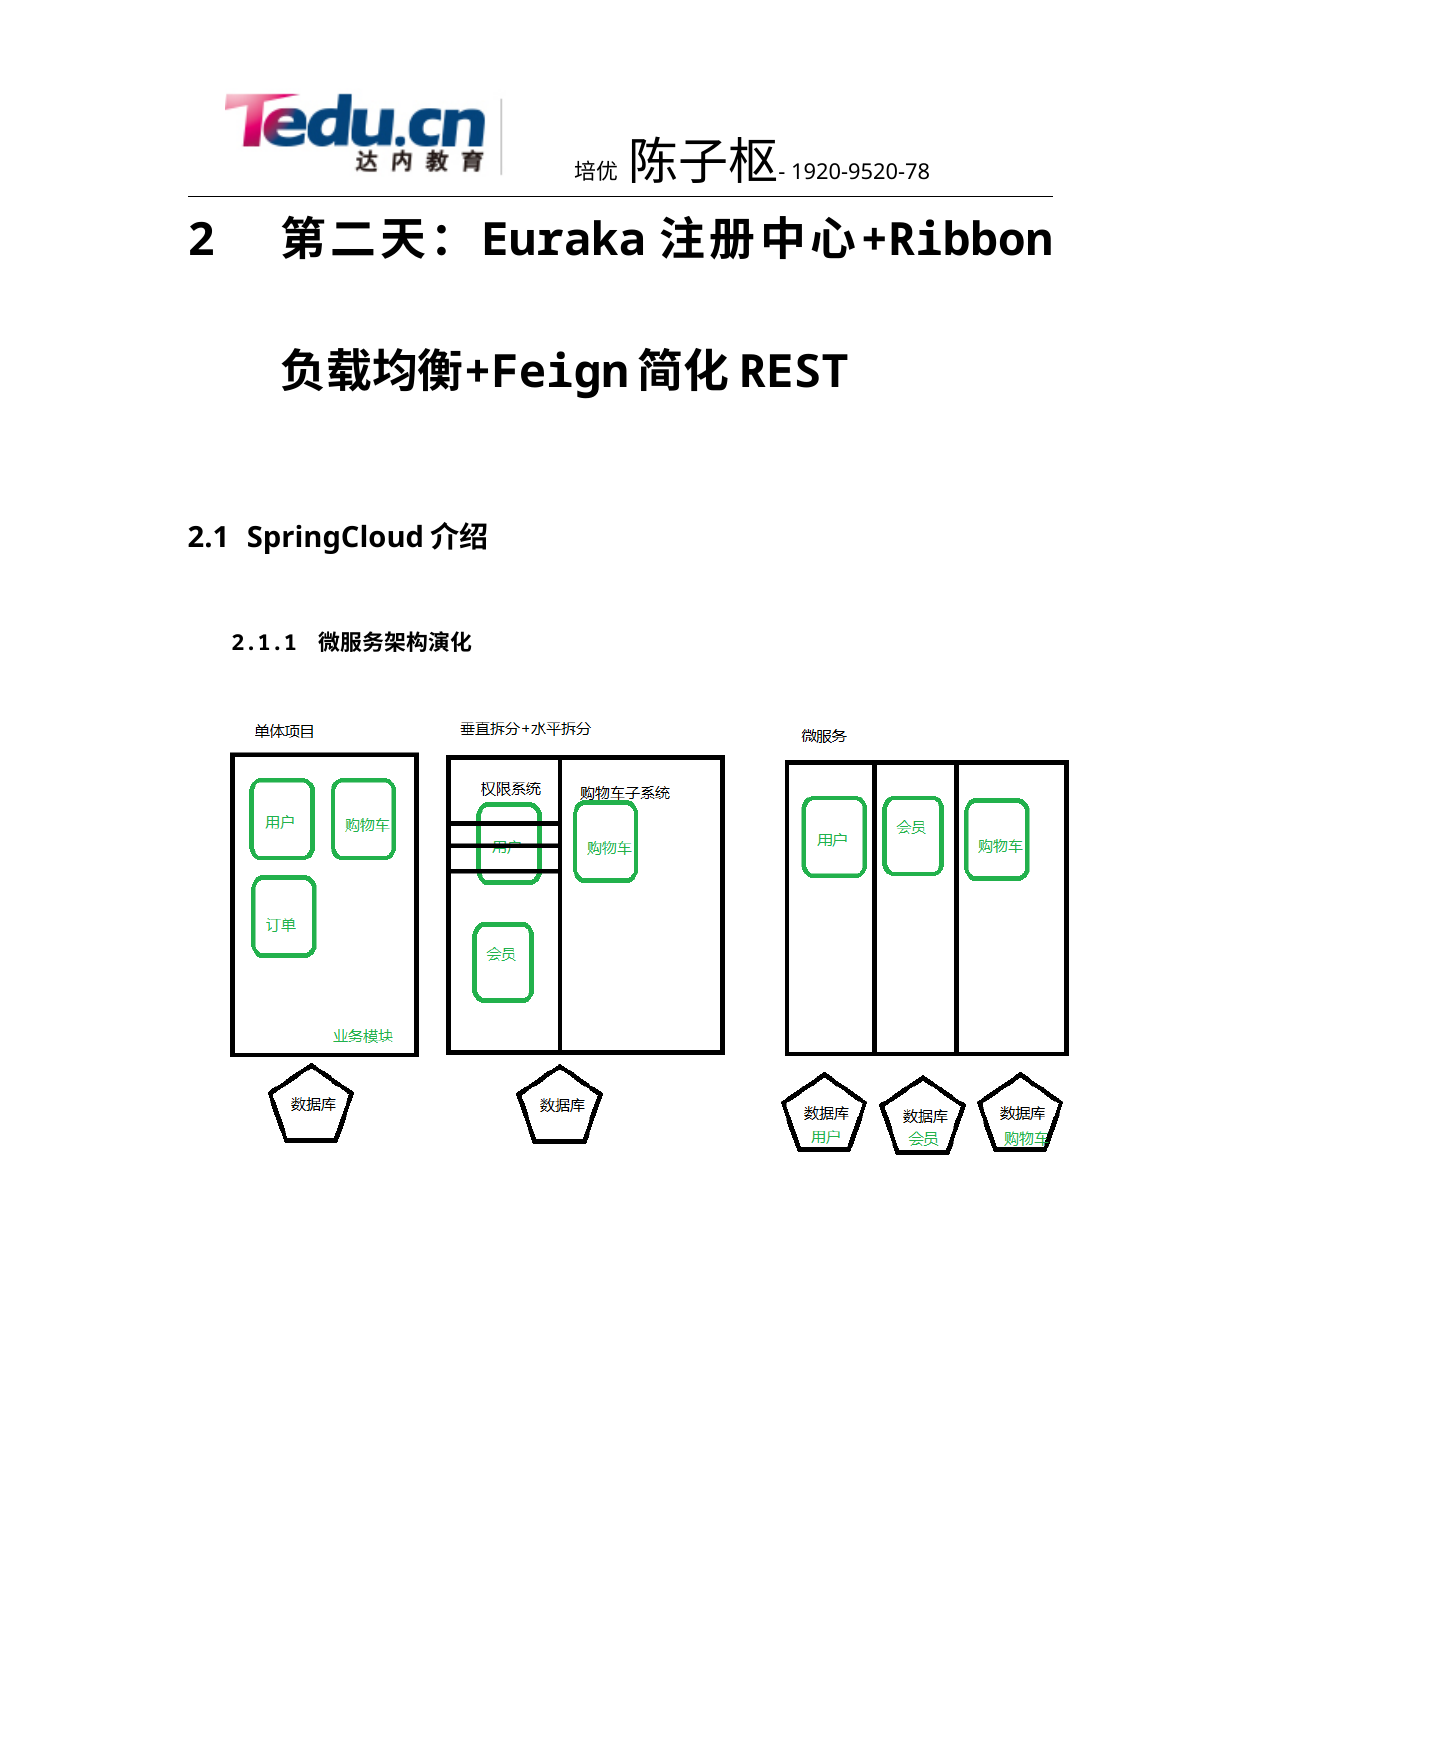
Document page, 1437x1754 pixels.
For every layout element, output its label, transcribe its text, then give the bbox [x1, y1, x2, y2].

picture [225, 88, 507, 180]
subtitle SpringCloud介绍 [187, 502, 1053, 567]
subtitle 第二天：Euraka注册中心+Ribbon负载均衡+Feign简化REST [187, 202, 1053, 401]
picture [225, 707, 1090, 1162]
subtitle 微服务架构演化 [187, 625, 1053, 657]
